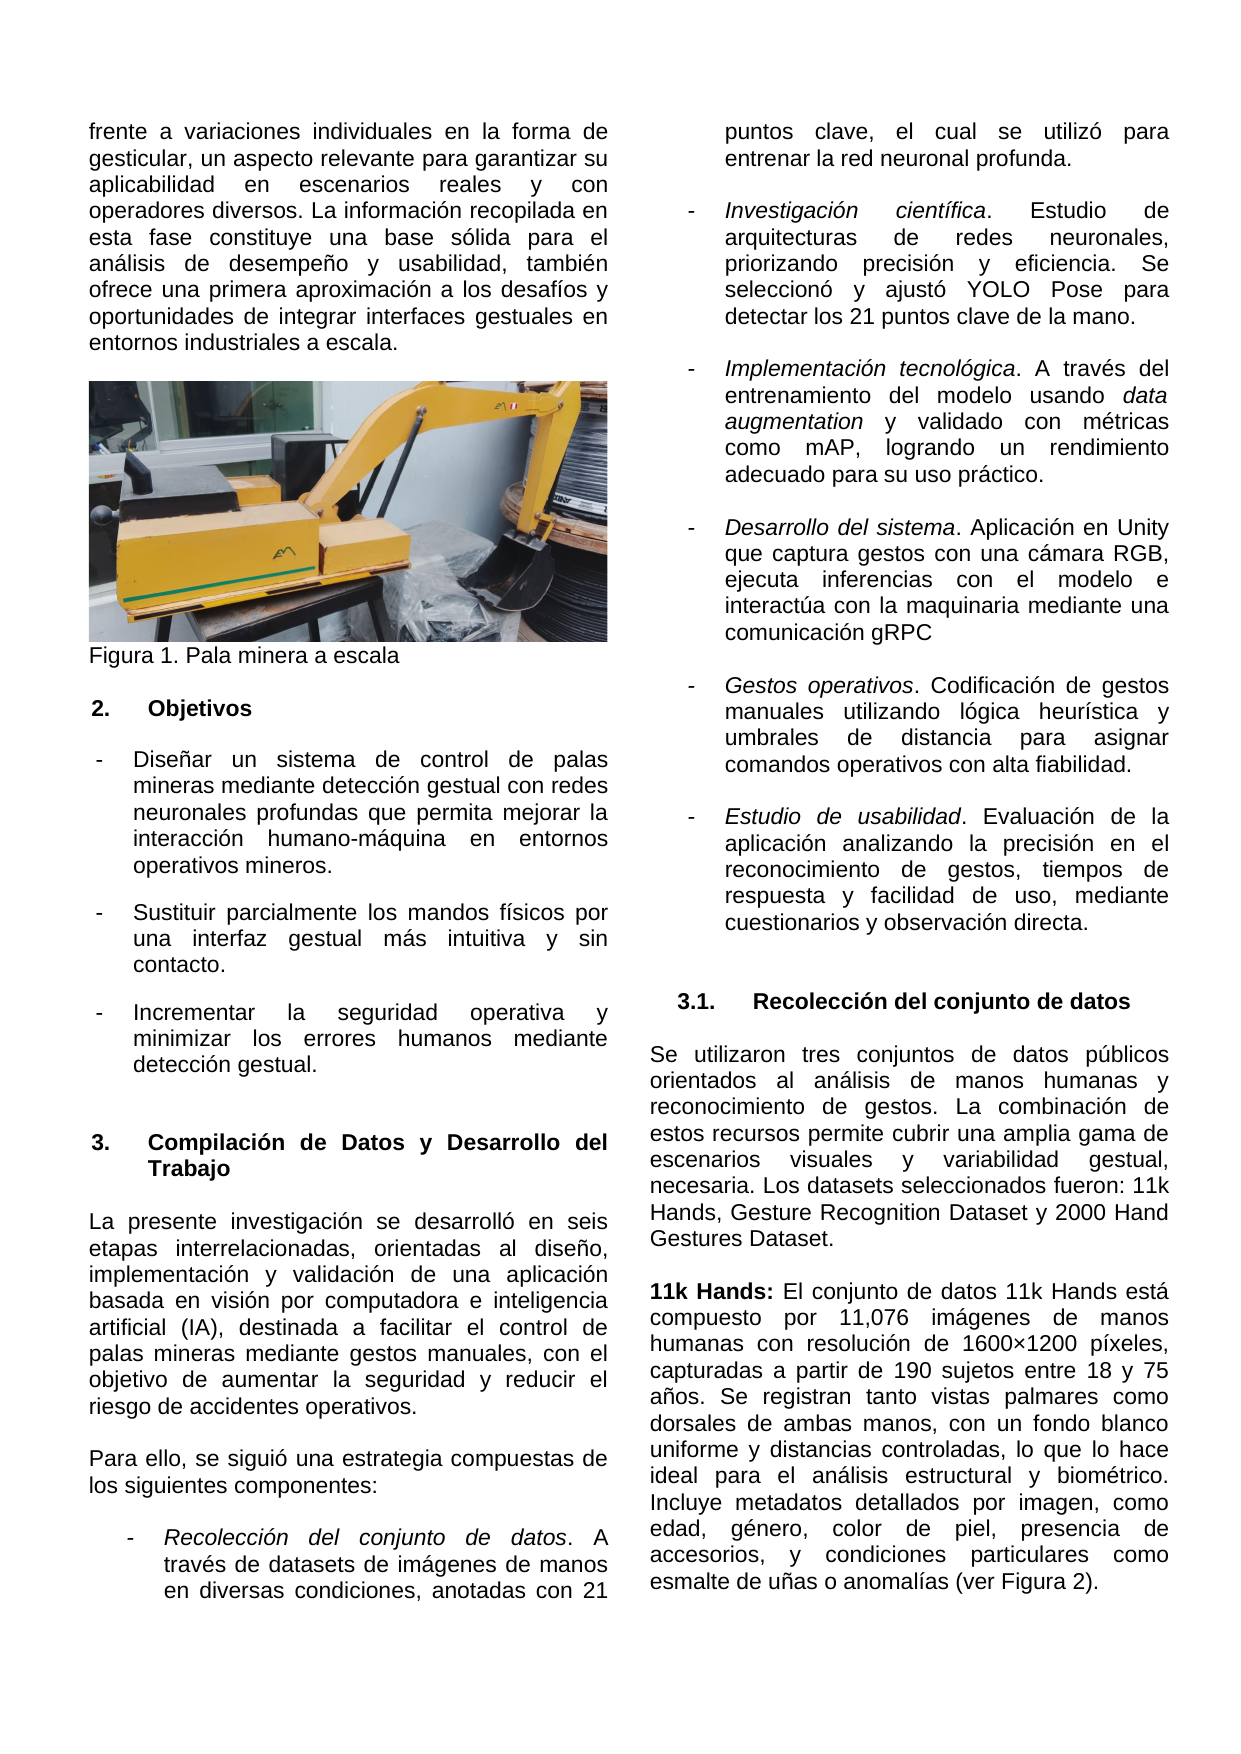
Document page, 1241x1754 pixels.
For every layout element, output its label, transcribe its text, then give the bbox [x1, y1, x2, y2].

list Sustituir parcialmente los mandos físicos por una interfaz gestual más intuitiva y sin contacto. [95, 899, 608, 978]
list Compilación de Datos y Desarrollo del Trabajo [110, 1129, 608, 1182]
text Figura 1. Pala minera a escala [89, 642, 608, 668]
list Diseñar un sistema de control de palas mineras mediante detección gestual con redes neuronales profundas que permita mejorar la interacción humano-máquina en entornos operativos mineros. [95, 746, 608, 878]
list Implementación tecnológica. A través del entrenamiento del modelo usando data augmentation y validado con métricas como mAP, logrando un rendimiento adecuado para su uso práctico. [687, 355, 1169, 487]
list Recolección del conjunto de datos. A través de datasets de imágenes de manos en diversas condiciones, anotadas con 21 puntos clave, el cual se utilizó para entrenar la red neuronal profunda. [687, 118, 1169, 171]
text 11k Hands: El conjunto de datos 11k Hands está compuesto por 11,076 imágenes de manos humanas con resolución de 1600×1200 píxeles, capturadas a partir de 190 sujetos entre 18 y 75 años. Se registran tanto vistas palmares como dorsales de ambas manos, con un fondo blanco uniforme y distancias controladas, lo que lo hace ideal para el análisis estructural y biométrico. Incluye metadatos detallados por imagen, como edad, género, color de piel, presencia de accesorios, y condiciones particulares como esmalte de uñas o anomalías (ver Figura 2). [649, 1278, 1169, 1594]
list Desarrollo del sistema. Aplicación en Unity que captura gestos con una cámara RGB, ejecuta inferencias con el modelo e interactúa con la maquinaria mediante una comunicación gRPC [687, 513, 1169, 645]
text Para ello, se siguió una estrategia compuestas de los siguientes componentes: [89, 1445, 608, 1498]
list Gestos operativos. Codificación de gestos manuales utilizando lógica heurística y umbrales de distancia para asignar comandos operativos con alta fiabilidad. [687, 672, 1169, 777]
list Recolección del conjunto de datos [715, 988, 1169, 1014]
list Objetivos [110, 695, 608, 721]
list Estudio de usabilidad. Evaluación de la aplicación analizando la precisión en el reconocimiento de gestos, tiempos de respuesta y facilidad de uso, mediante cuestionarios y observación directa. [687, 803, 1169, 935]
list Investigación científica. Estudio de arquitecturas de redes neuronales, priorizando precisión y eficiencia. Se seleccionó y ajustó YOLO Pose para detectar los 21 puntos clave de la mano. [687, 197, 1169, 329]
picture [88, 381, 608, 642]
list Recolección del conjunto de datos. A través de datasets de imágenes de manos en diversas condiciones, anotadas con 21 puntos clave, el cual se utilizó para entrenar la red neuronal profunda. [126, 1524, 608, 1603]
list Incrementar la seguridad operativa y minimizar los errores humanos mediante detección gestual. [95, 999, 608, 1078]
text La presente investigación se desarrolló en seis etapas interrelacionadas, orientadas al diseño, implementación y validación de una aplicación basada en visión por computadora e inteligencia artificial (IA), destinada a facilitar el control de palas mineras mediante gestos manuales, con el objetivo de aumentar la seguridad y reducir el riesgo de accidentes operativos. [89, 1208, 608, 1419]
text Se utilizaron tres conjuntos de datos públicos orientados al análisis de manos humanas y reconocimiento de gestos. La combinación de estos recursos permite cubrir una amplia gama de escenarios visuales y variabilidad gestual, necesaria. Los datasets seleccionados fueron: 11k Hands, Gesture Recognition Dataset y 2000 Hand Gestures Dataset. [649, 1041, 1169, 1251]
